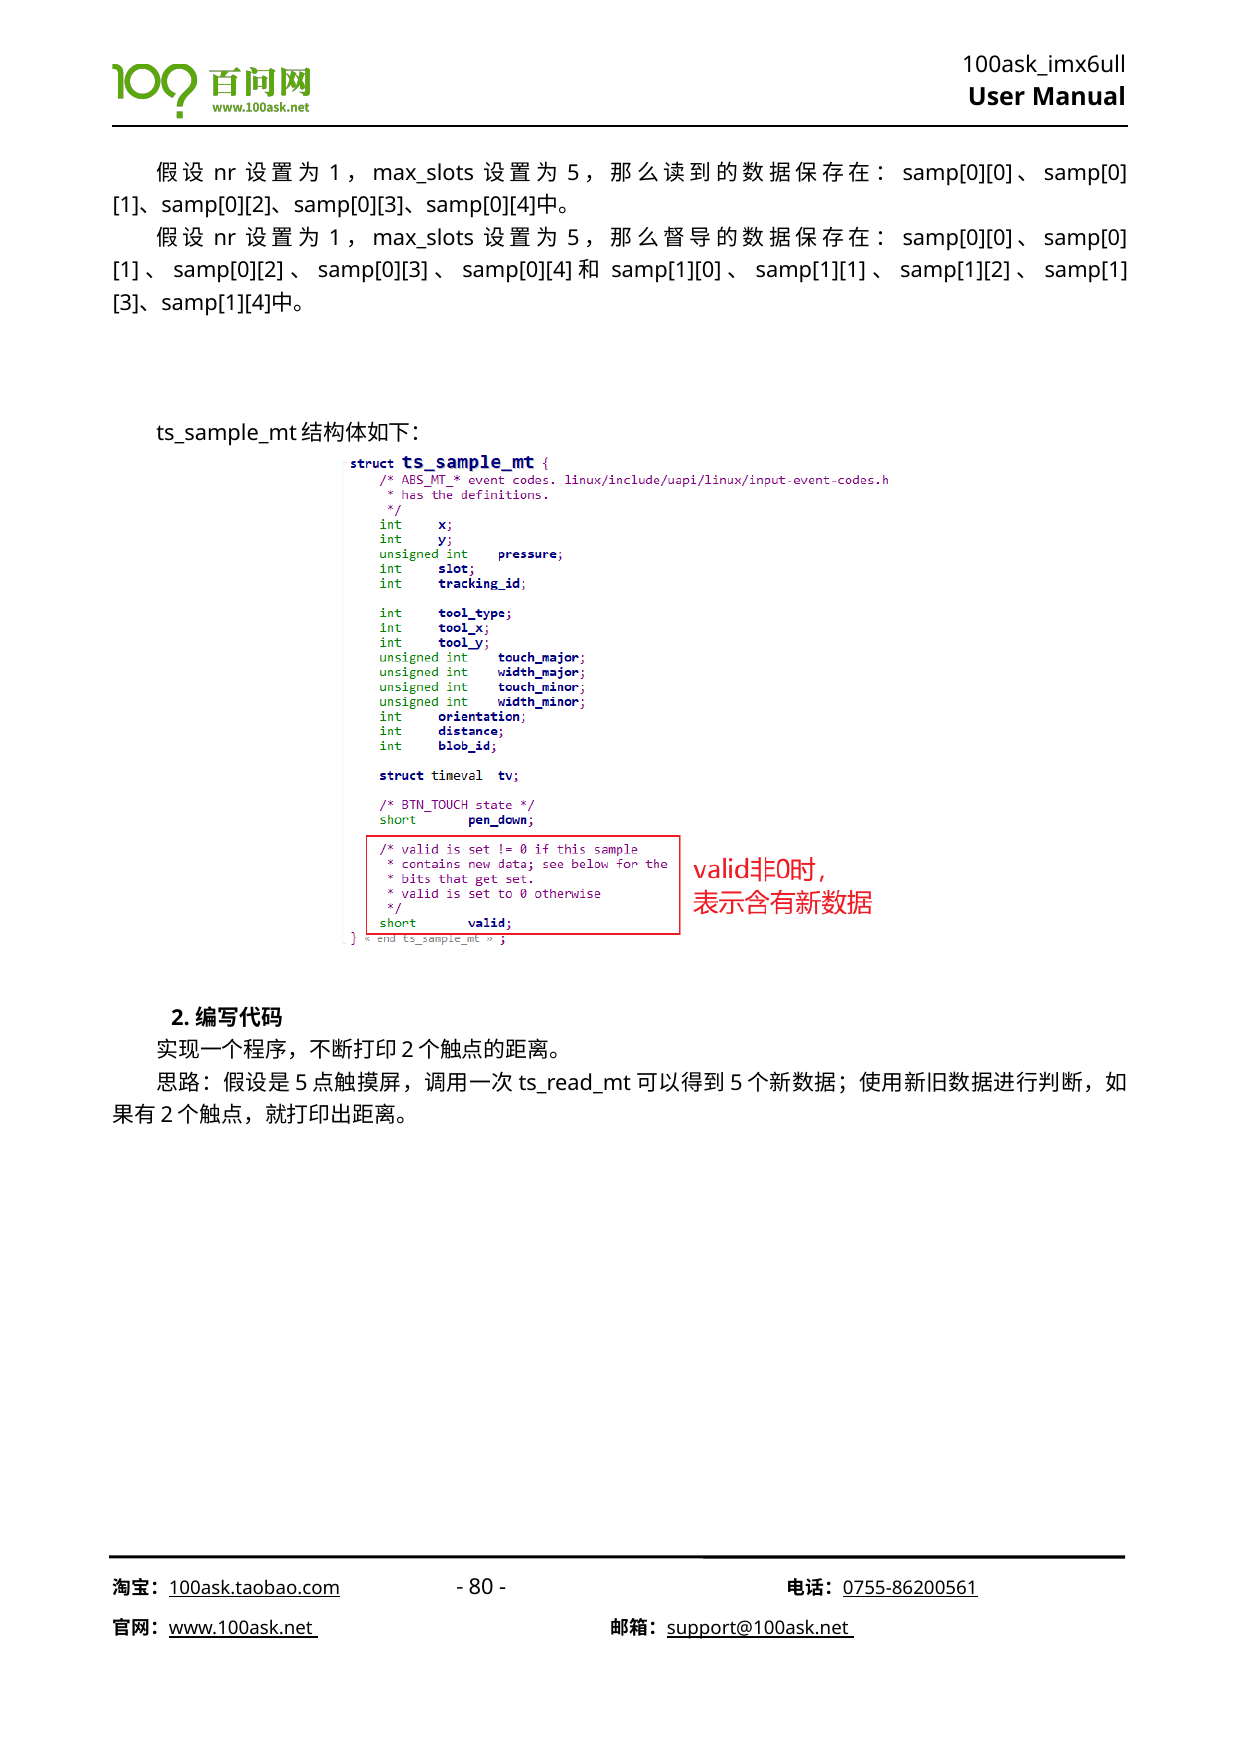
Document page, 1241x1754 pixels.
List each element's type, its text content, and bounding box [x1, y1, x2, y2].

picture [112, 64, 310, 124]
text 实现一个程序，不断打印2个触点的距离。 [112, 1032, 1128, 1064]
subtitle 2. 编写代码 [112, 999, 1128, 1032]
text 假设nr设置为1，max_slots设置为5，那么督导的数据保存在：samp[0][0]、samp[0][1]、samp[0][2]、samp[0][3]、samp[0][4]和samp[1][0]、samp[1][1]、samp[1][2]、samp[1][3]、samp[1][4]中。 [112, 219, 1128, 317]
text 假设nr设置为1，max_slots设置为5，那么读到的数据保存在：samp[0][0]、samp[0][1]、samp[0][2]、samp[0][3]、samp[0][4]中。 [112, 154, 1128, 219]
picture [342, 446, 898, 950]
text ts_sample_mt结构体如下： [112, 414, 1128, 447]
text 思路：假设是5点触摸屏，调用一次ts_read_mt可以得到5个新数据；使用新旧数据进行判断，如果有2个触点，就打印出距离。 [112, 1064, 1128, 1129]
